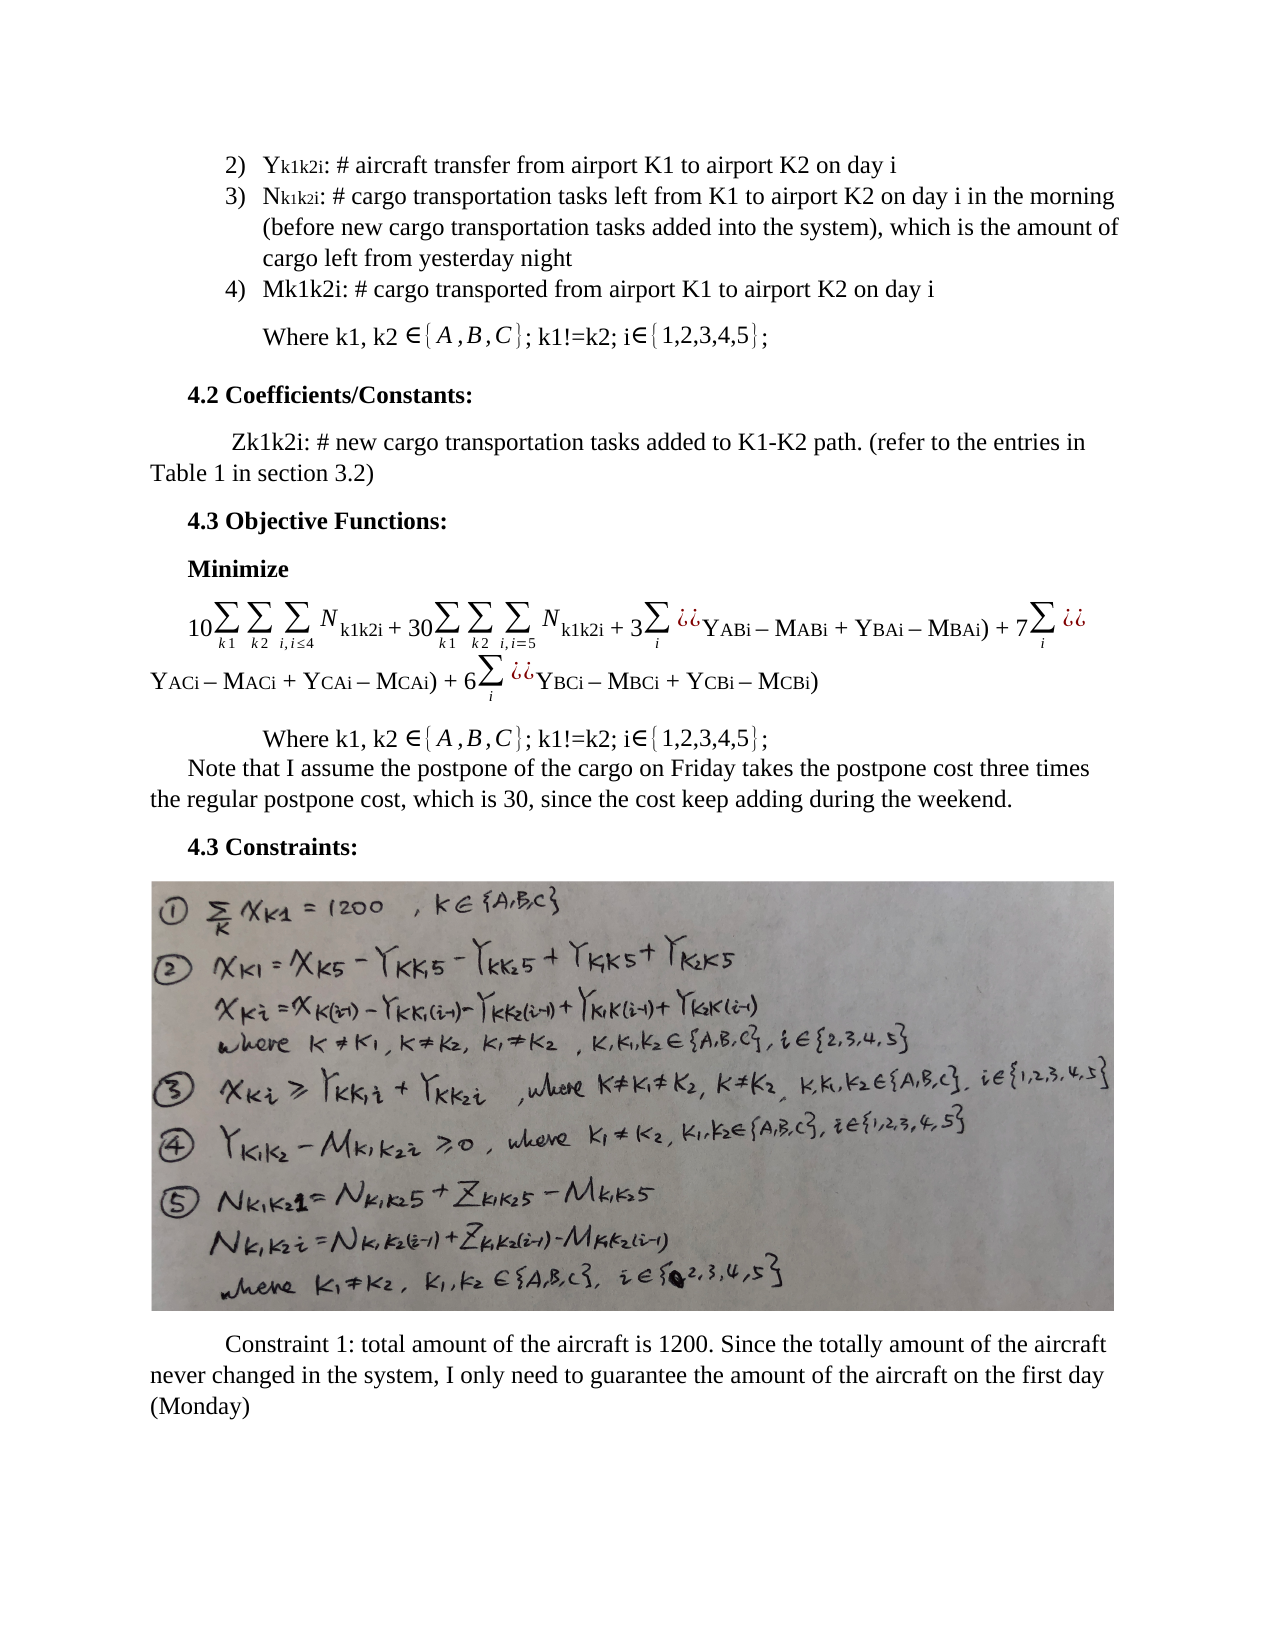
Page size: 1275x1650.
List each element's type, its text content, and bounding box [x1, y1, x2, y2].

text Constraint 1: total amount of the aircraft is 1200. Since the totally amount of the aircraft never changed in the system, I only need to guarantee the amount of the aircraft on the first day (Monday) [150, 1329, 1125, 1420]
list Mk1k2i: # cargo transported from airport K1 to airport K2 on day i [225, 274, 1125, 303]
text 4.3 Objective Functions: [150, 506, 1125, 535]
text 4.2 Coefficients/Constants: [150, 380, 1125, 408]
text Minimize [150, 554, 1125, 583]
text 10k1k2i + 30k1k2i + 3YABi – MABi + YBAi – MBAi) + 7YACi – MACi + YCAi – MCAi) + 6YBCi – MBCi + YCBi – MCBi) [150, 602, 1125, 706]
text Where k1, k2 ; k1!=k2; i; [187, 724, 1125, 753]
text Note that I assume the postpone of the cargo on Friday takes the postpone cost three times the regular postpone cost, which is 30, since the cost keep adding during the weekend. [150, 753, 1125, 813]
picture [153, 882, 1114, 1311]
text 4.3 Constraints: [150, 832, 1125, 861]
text Where k1, k2 ; k1!=k2; i; [187, 322, 1125, 351]
text Zk1k2i: # new cargo transportation tasks added to K1-K2 path. (refer to the entries in Table 1 in section 3.2) [150, 427, 1125, 487]
list Yk1k2i: # aircraft transfer from airport K1 to airport K2 on day i [225, 150, 1125, 179]
list Nk1k2i: # cargo transportation tasks left from K1 to airport K2 on day i in the morning (before new cargo transportation tasks added into the system), which is the amount of cargo left from yesterday night [225, 181, 1125, 272]
